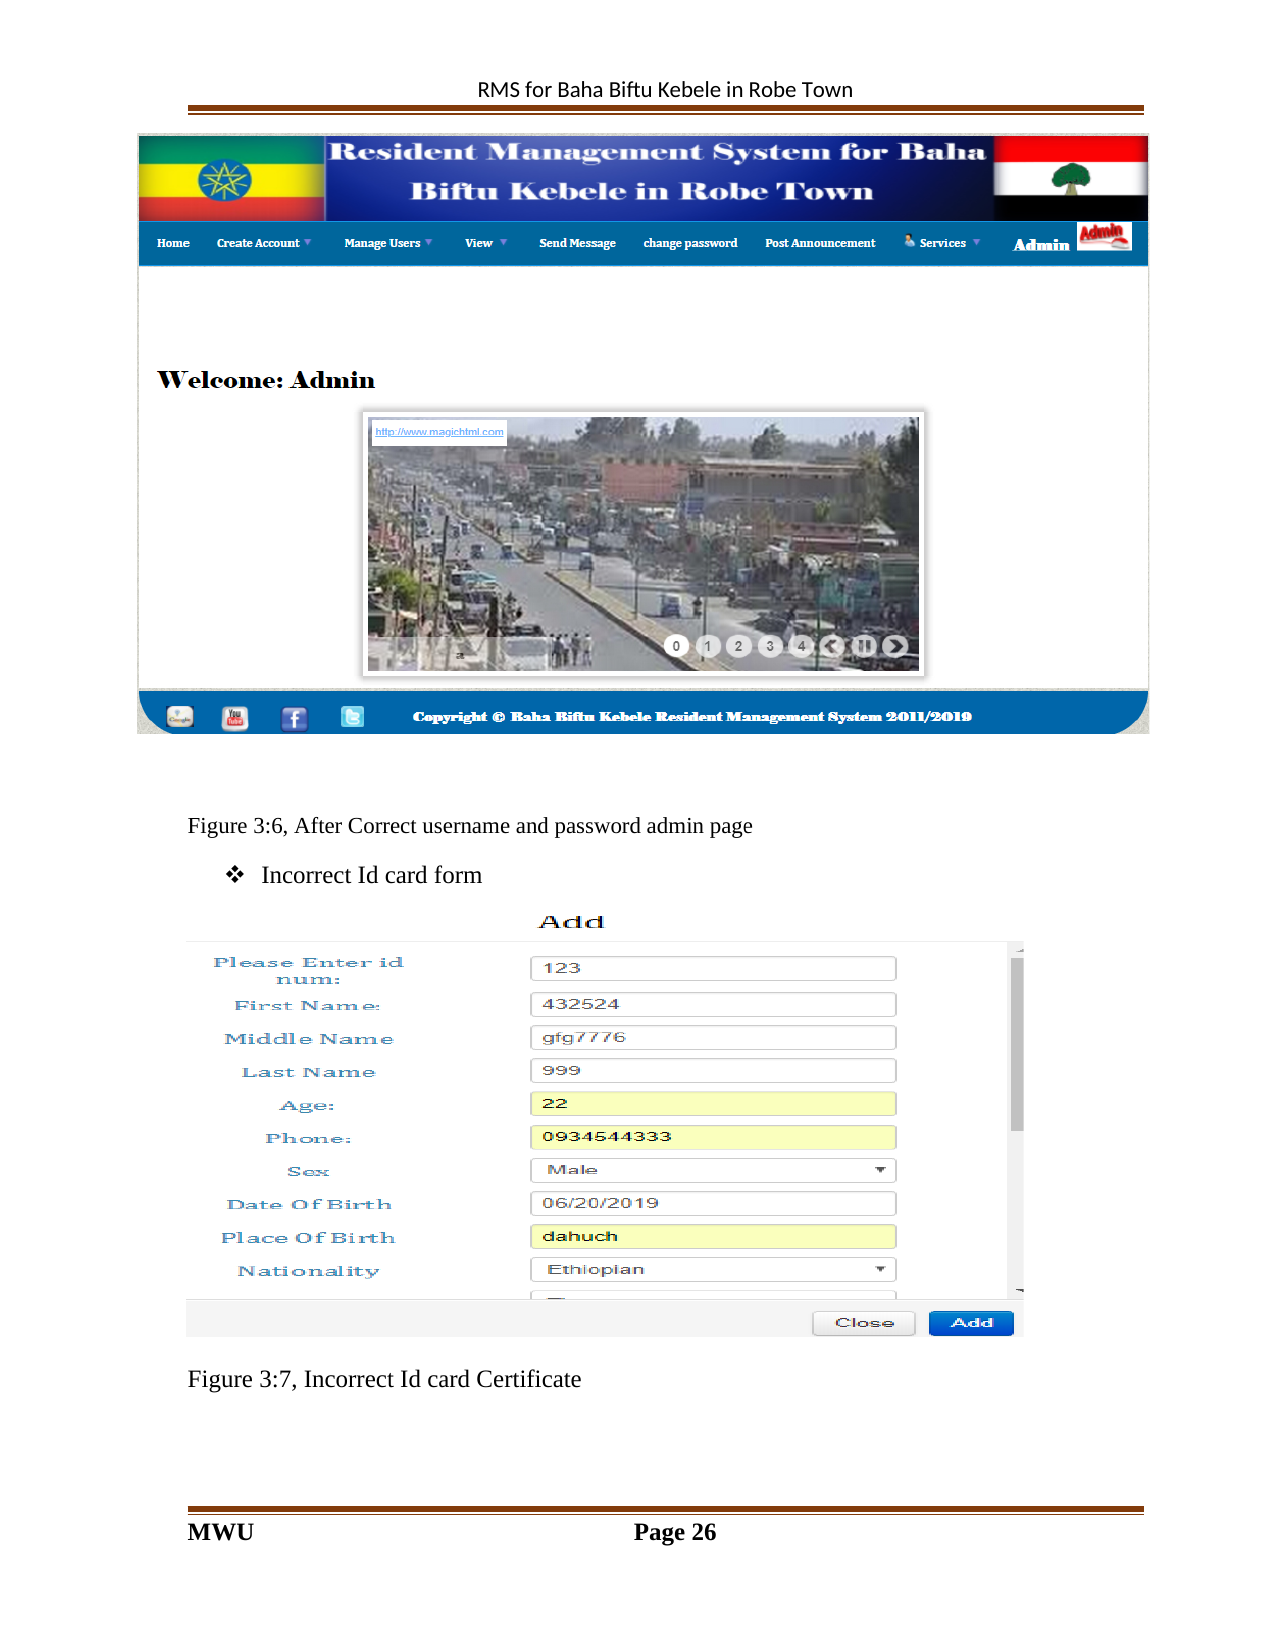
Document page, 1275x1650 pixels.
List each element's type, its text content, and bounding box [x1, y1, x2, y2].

picture [1017, 240, 1063, 250]
picture [137, 133, 1149, 734]
picture [478, 242, 492, 246]
text Figure 3:6, After Correct username and password admin page [187, 813, 1144, 839]
picture [163, 240, 174, 246]
picture [426, 240, 433, 246]
text Figure 3:7, Incorrect Id card Certificate [187, 1364, 1144, 1392]
picture [244, 240, 251, 246]
picture [186, 916, 1024, 1337]
list Incorrect Id card form [223, 860, 1018, 888]
picture [369, 242, 379, 249]
picture [852, 242, 869, 246]
picture [305, 240, 312, 246]
picture [974, 240, 981, 246]
picture [501, 240, 508, 246]
picture [906, 234, 915, 246]
picture [346, 240, 353, 246]
picture [177, 242, 189, 246]
picture [356, 242, 366, 246]
